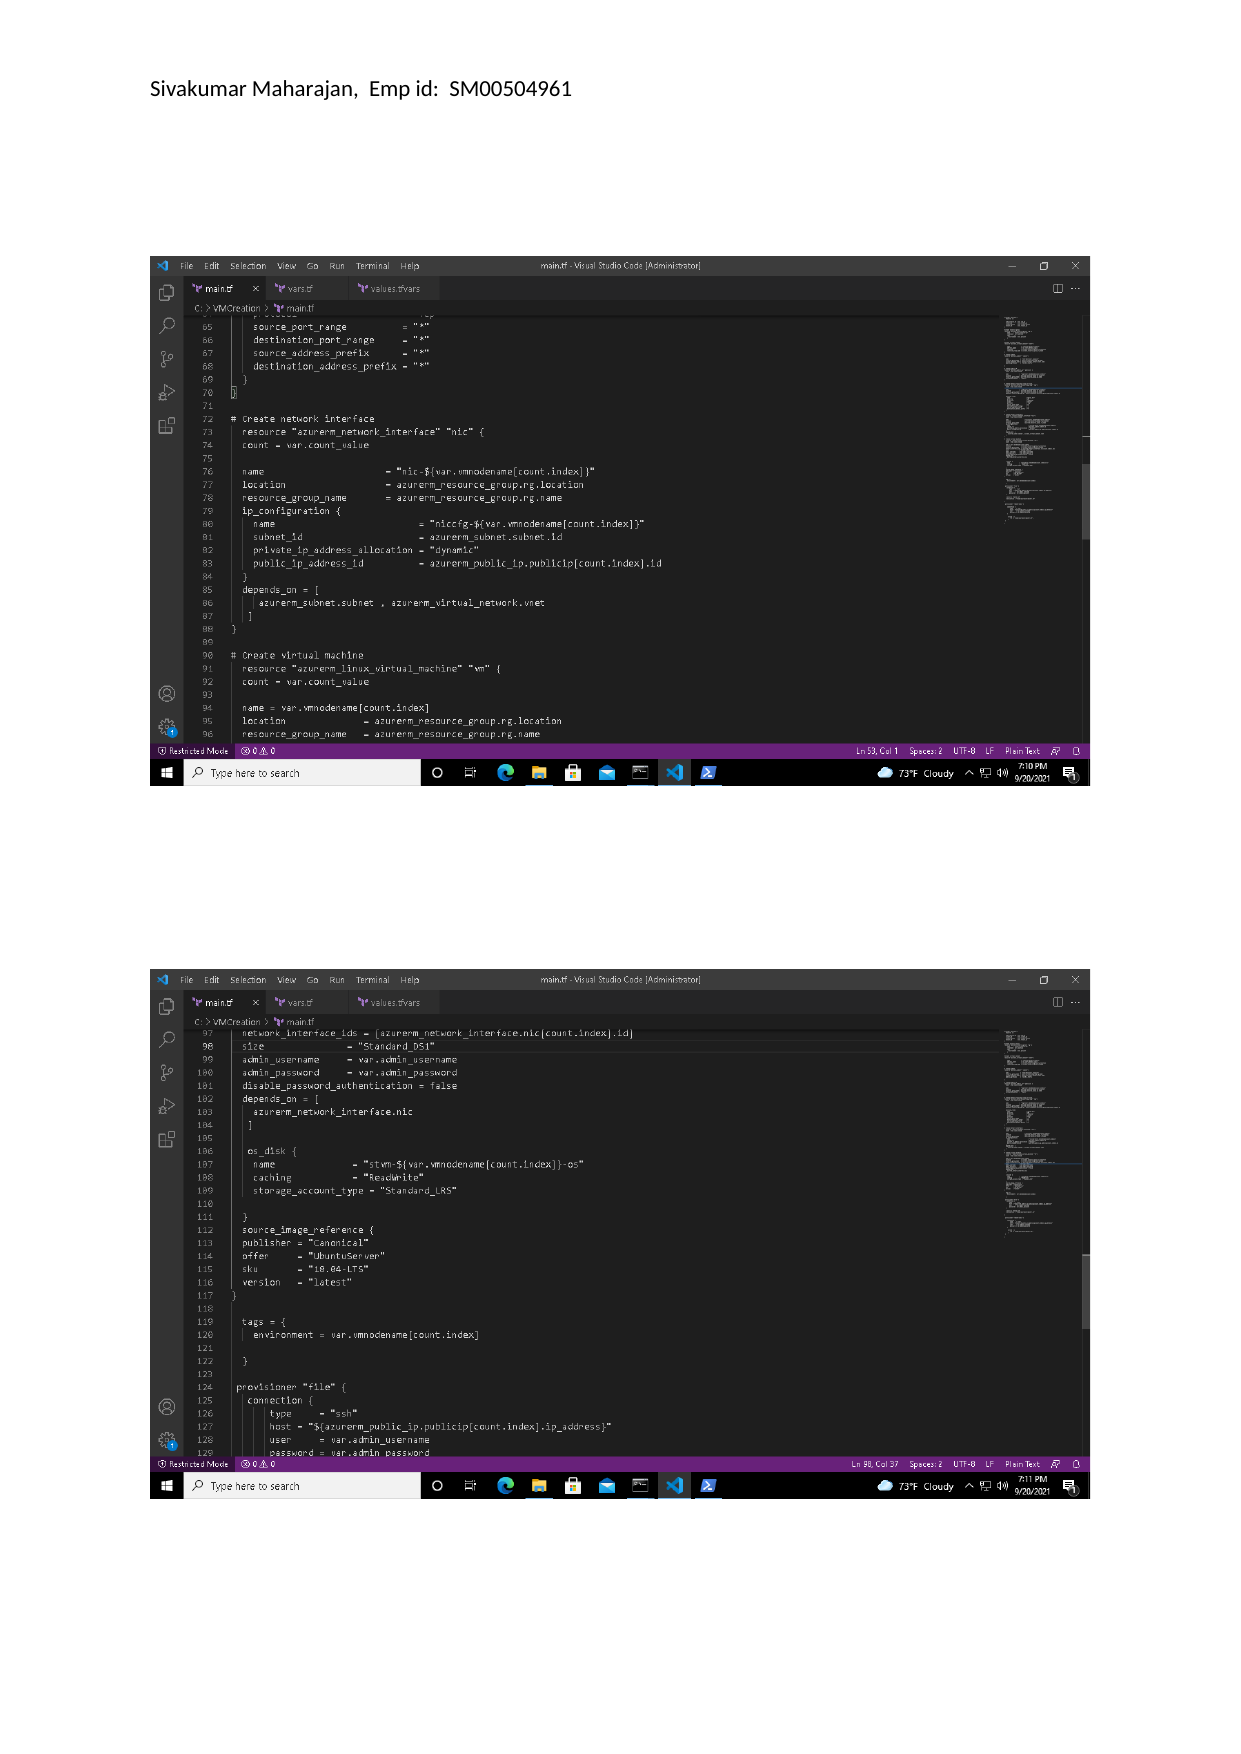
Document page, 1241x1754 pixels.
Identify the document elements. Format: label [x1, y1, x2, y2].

picture [150, 969, 1091, 1499]
picture [150, 256, 1091, 786]
